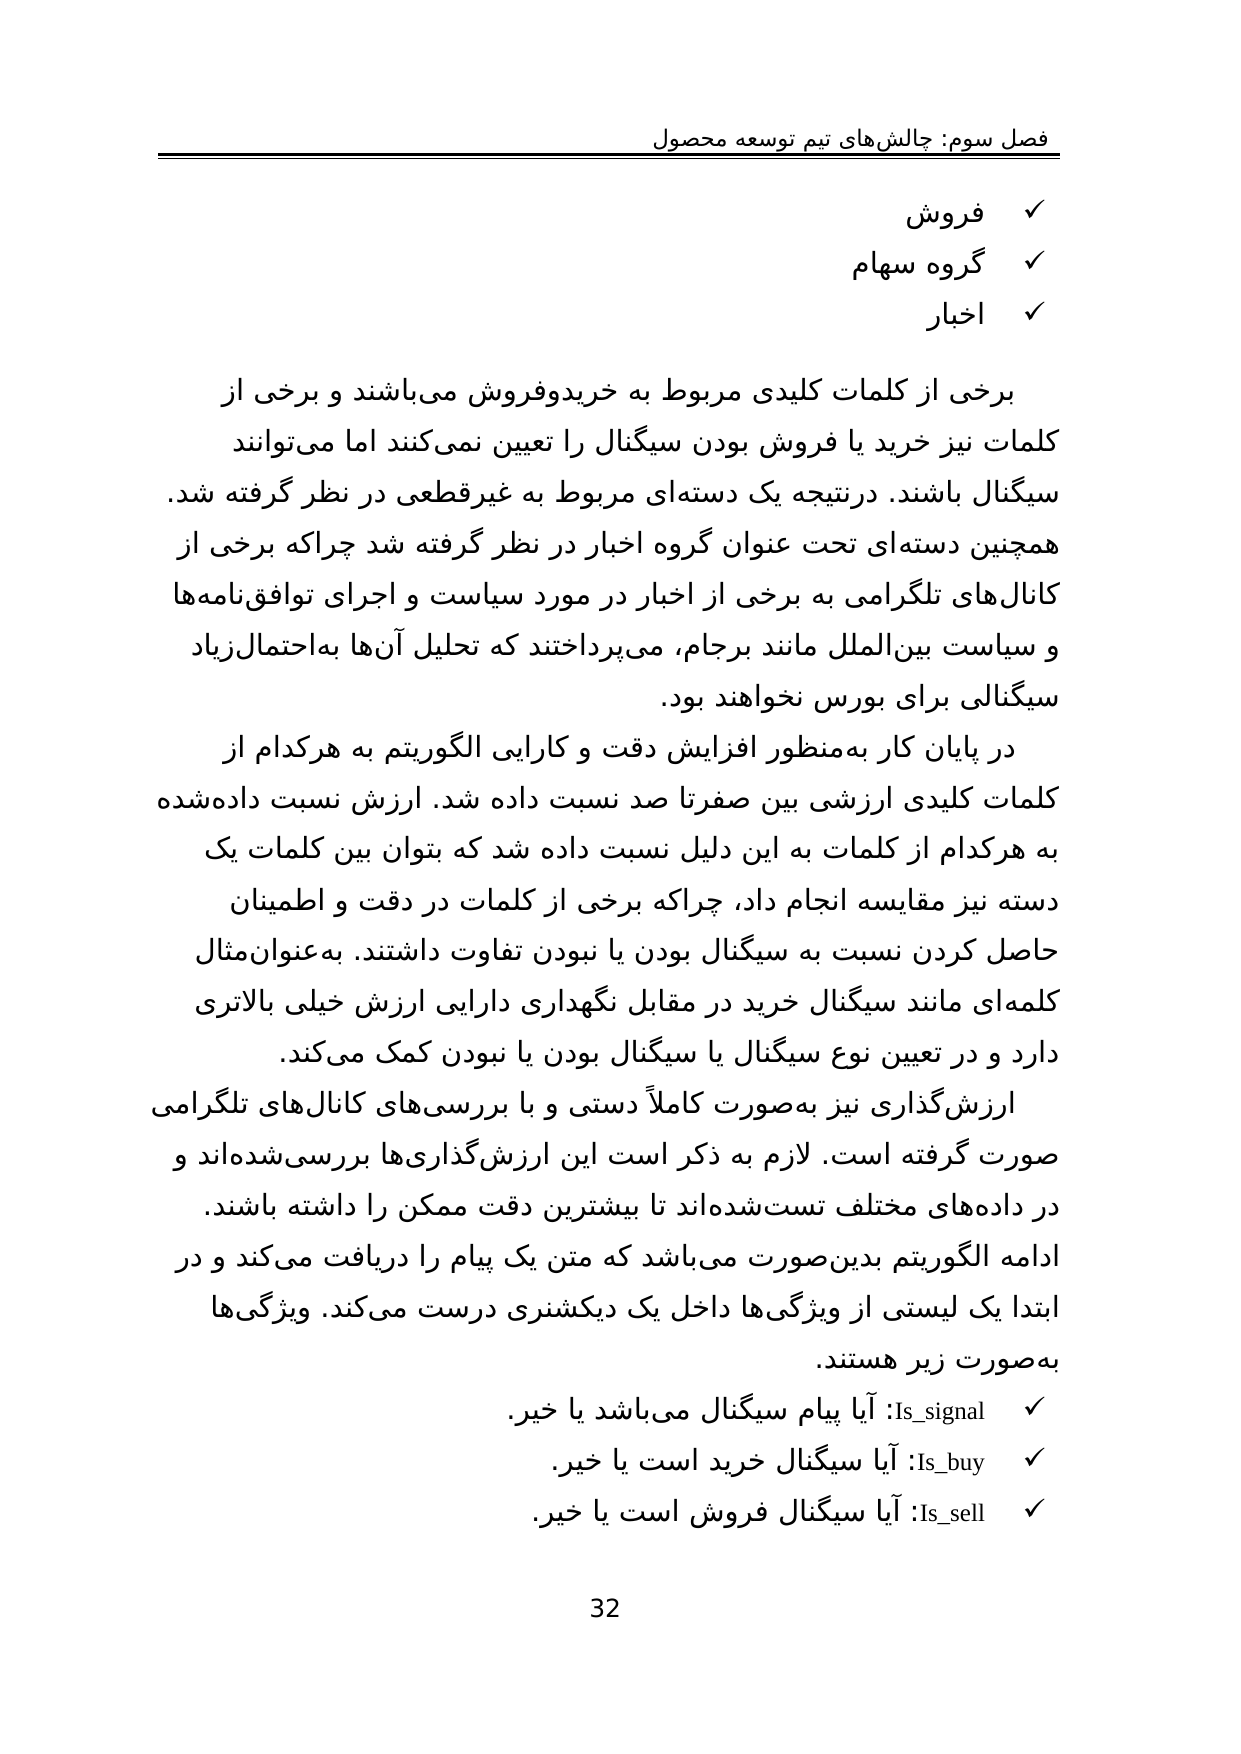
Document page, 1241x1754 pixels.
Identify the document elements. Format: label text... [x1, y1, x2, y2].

text در پایان کار به‌منظور افزایش دقت و کارایی الگوریتم به هرکدام از کلمات کلیدی ارزشی بین صفرتا صد نسبت داده شد. ارزش نسبت داده‌شده به هرکدام از کلمات به این دلیل نسبت داده شد که بتوان بین کلمات یک دسته نیز مقایسه انجام داد، چراکه برخی از کلمات در دقت و اطمینان حاصل کردن نسبت به سیگنال بودن یا نبودن تفاوت داشتند. به‌عنوان‌مثال کلمه‌ای مانند سیگنال خرید در مقابل نگهداری دارایی ارزش خیلی بالاتری دارد و در تعیین نوع سیگنال یا سیگنال بودن یا نبودن کمک می‌کند. [150, 730, 1060, 1069]
list فروش [150, 196, 1023, 229]
list Is_buy: آیا سیگنال خرید است یا خیر. [150, 1443, 1023, 1477]
list Is_sell: آیا سیگنال فروش است یا خیر. [150, 1494, 1023, 1528]
text ارزش‌گذاری نیز به‌صورت کاملاً دستی و با بررسی‌های کانال‌های تلگرامی صورت گرفته است. لازم به ذکر است این ارزش‌گذاری‌ها بررسی‌شده‌اند و در داده‌های مختلف تست‌شده‌اند تا بیشترین دقت ممکن را داشته باشند. ادامه‌ الگوریتم بدین‌صورت می‌باشد که متن یک پیام را دریافت می‌کند و در ابتدا یک لیستی از ویژگی‌ها داخل یک دیکشنری درست می‌کند. ویژگی‌ها به‌صورت زیر هستند. [150, 1087, 1060, 1375]
list گروه سهام [150, 247, 1023, 281]
list اخبار [150, 297, 1023, 331]
list Is_signal: آیا پیام سیگنال می‌باشد یا خیر. [150, 1392, 1023, 1426]
text برخی از کلمات کلیدی مربوط به خریدوفروش می‌باشند و برخی از کلمات نیز خرید یا فروش بودن سیگنال را تعیین نمی‌کنند اما می‌توانند سیگنال باشند. درنتیجه یک دسته‌ای مربوط به غیرقطعی در نظر گرفته شد. همچنین دسته‌ای تحت عنوان گروه اخبار در نظر گرفته شد چراکه برخی از کانال‌های تلگرامی به برخی از اخبار در مورد سیاست و اجرای توافق‌نامه‌ها و سیاست بین‌الملل مانند برجام، می‌پرداختند که تحلیل آن‌ها به‌احتمال‌زیاد سیگنالی برای بورس نخواهند بود. [150, 373, 1060, 713]
